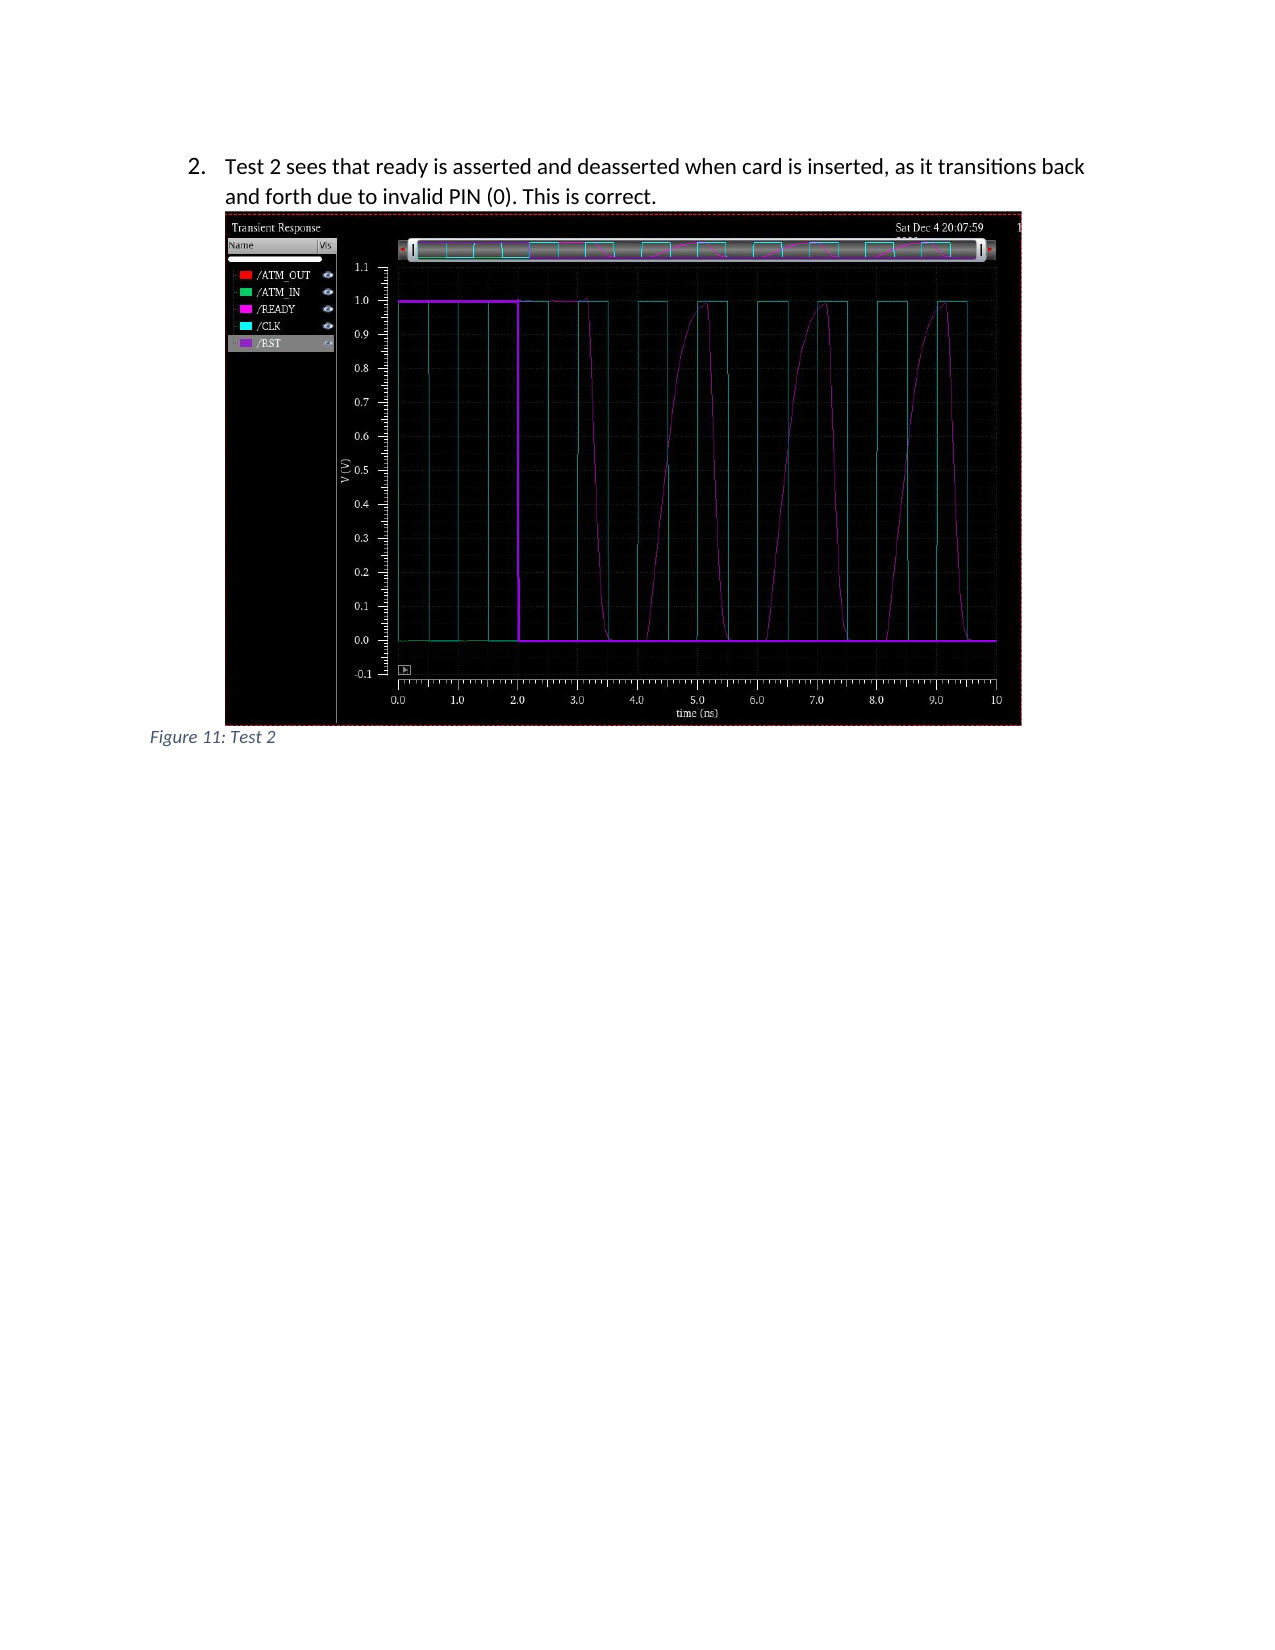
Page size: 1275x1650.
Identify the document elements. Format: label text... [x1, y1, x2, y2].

picture [225, 211, 1022, 726]
text Figure 11: Test 2 [150, 726, 1125, 748]
list Test 2 sees that ready is asserted and deasserted when card is inserted, as it transitions back and forth due to invalid PIN (0). This is correct. [187, 150, 1125, 211]
